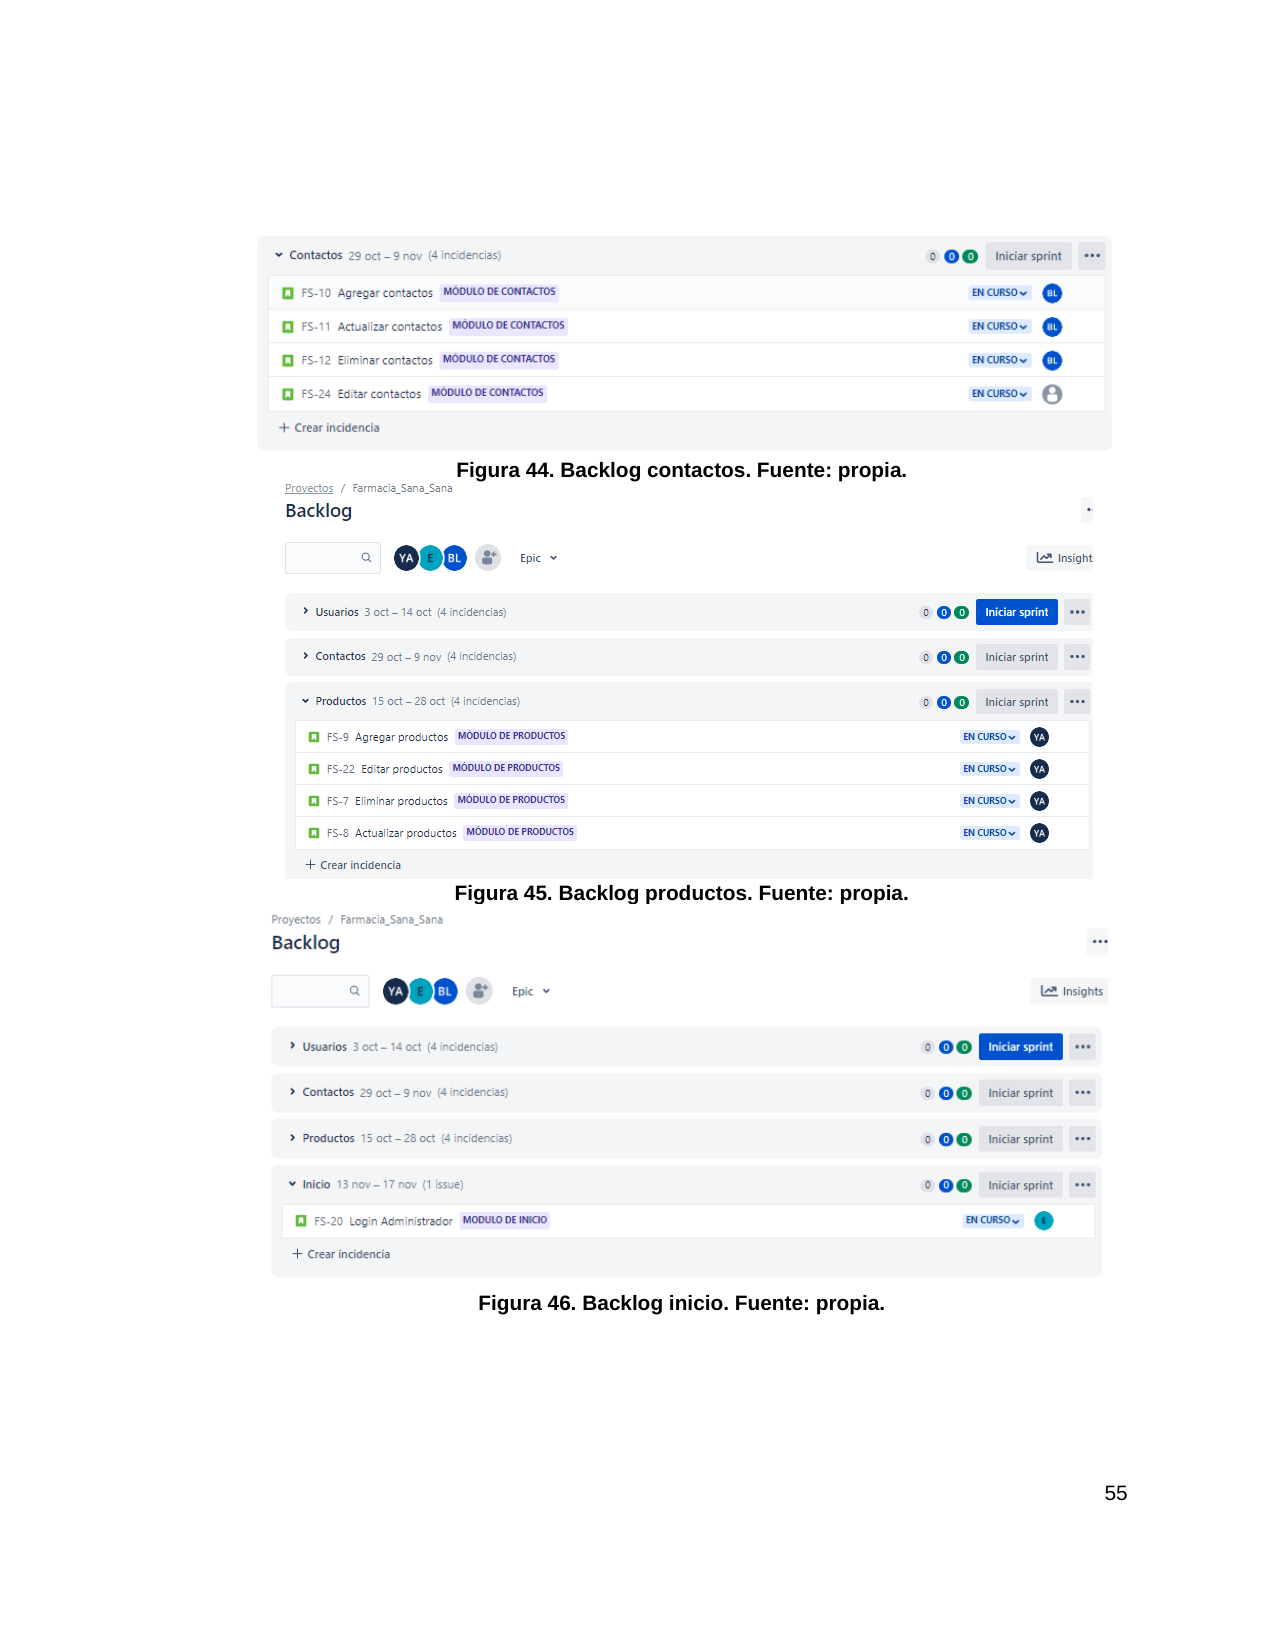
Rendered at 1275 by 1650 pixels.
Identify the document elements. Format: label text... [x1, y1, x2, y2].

picture [255, 904, 1109, 1289]
picture [270, 482, 1093, 879]
picture [250, 236, 1113, 456]
text Figura 44. Backlog contactos. Fuente: propia. [236, 458, 1127, 482]
text Figura 45. Backlog productos. Fuente: propia. [236, 881, 1127, 904]
text Figura 46. Backlog inicio. Fuente: propia. [236, 1290, 1127, 1314]
